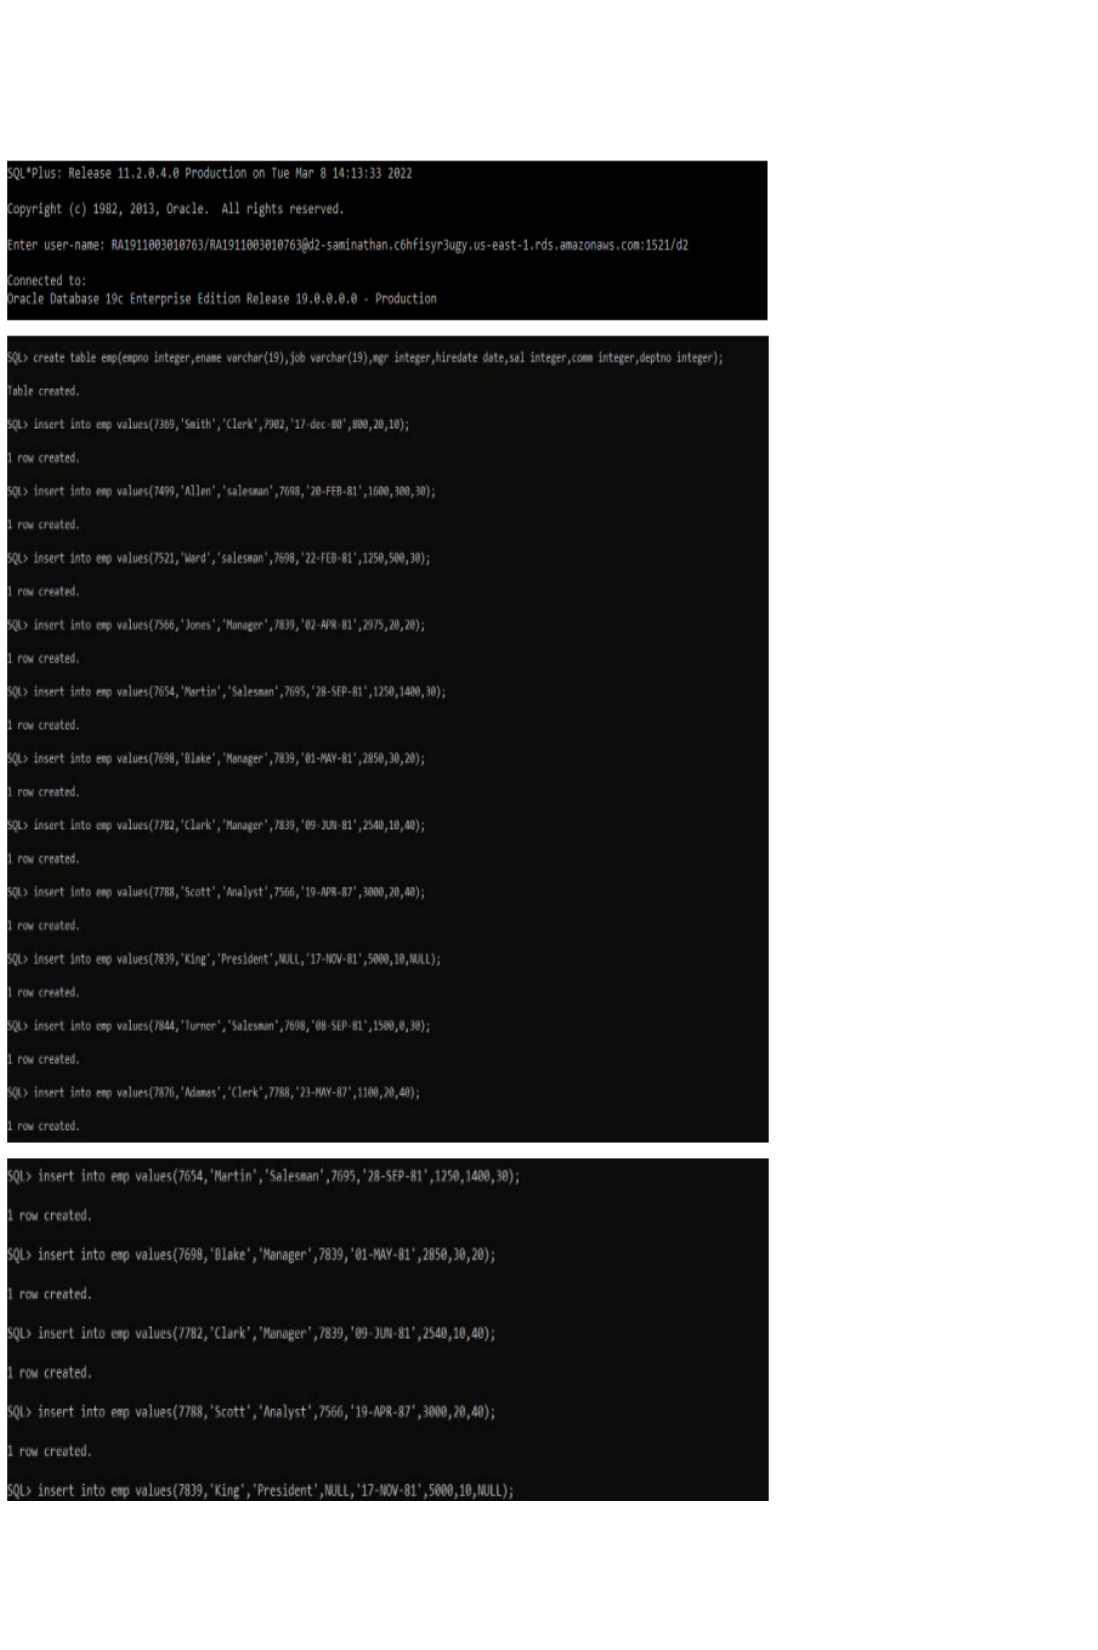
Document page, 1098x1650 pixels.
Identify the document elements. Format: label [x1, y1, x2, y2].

picture [0, 150, 798, 1501]
